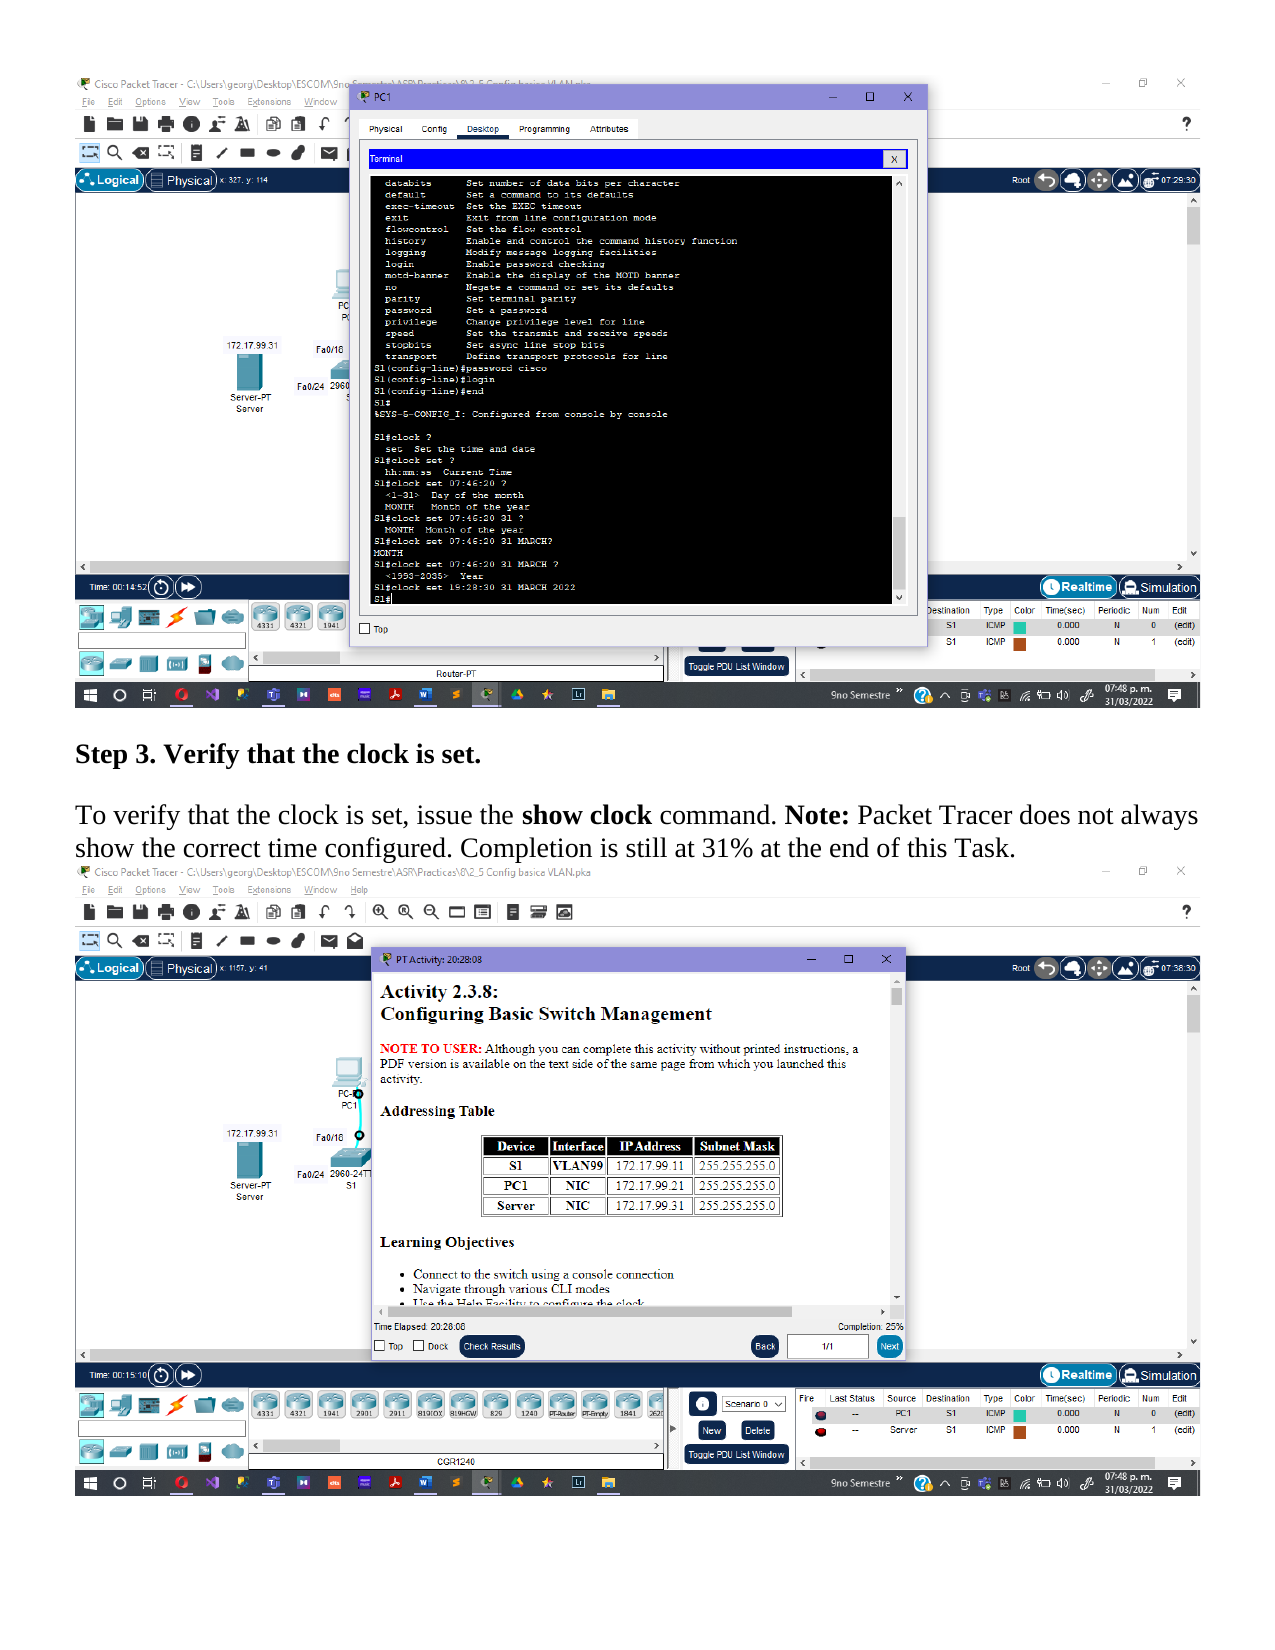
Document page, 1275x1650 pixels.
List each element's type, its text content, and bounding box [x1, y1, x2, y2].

text Step 3. Verify that the clock is set. [75, 737, 1200, 769]
picture [75, 75, 1200, 708]
picture [75, 863, 1200, 1496]
picture [131, 176, 138, 183]
picture [131, 964, 138, 971]
text To verify that the clock is set, issue the show clock command. Note: Packet Tracer does not always show the correct time configured. Completion is still at 31% at the end of this Task. [75, 798, 1200, 863]
